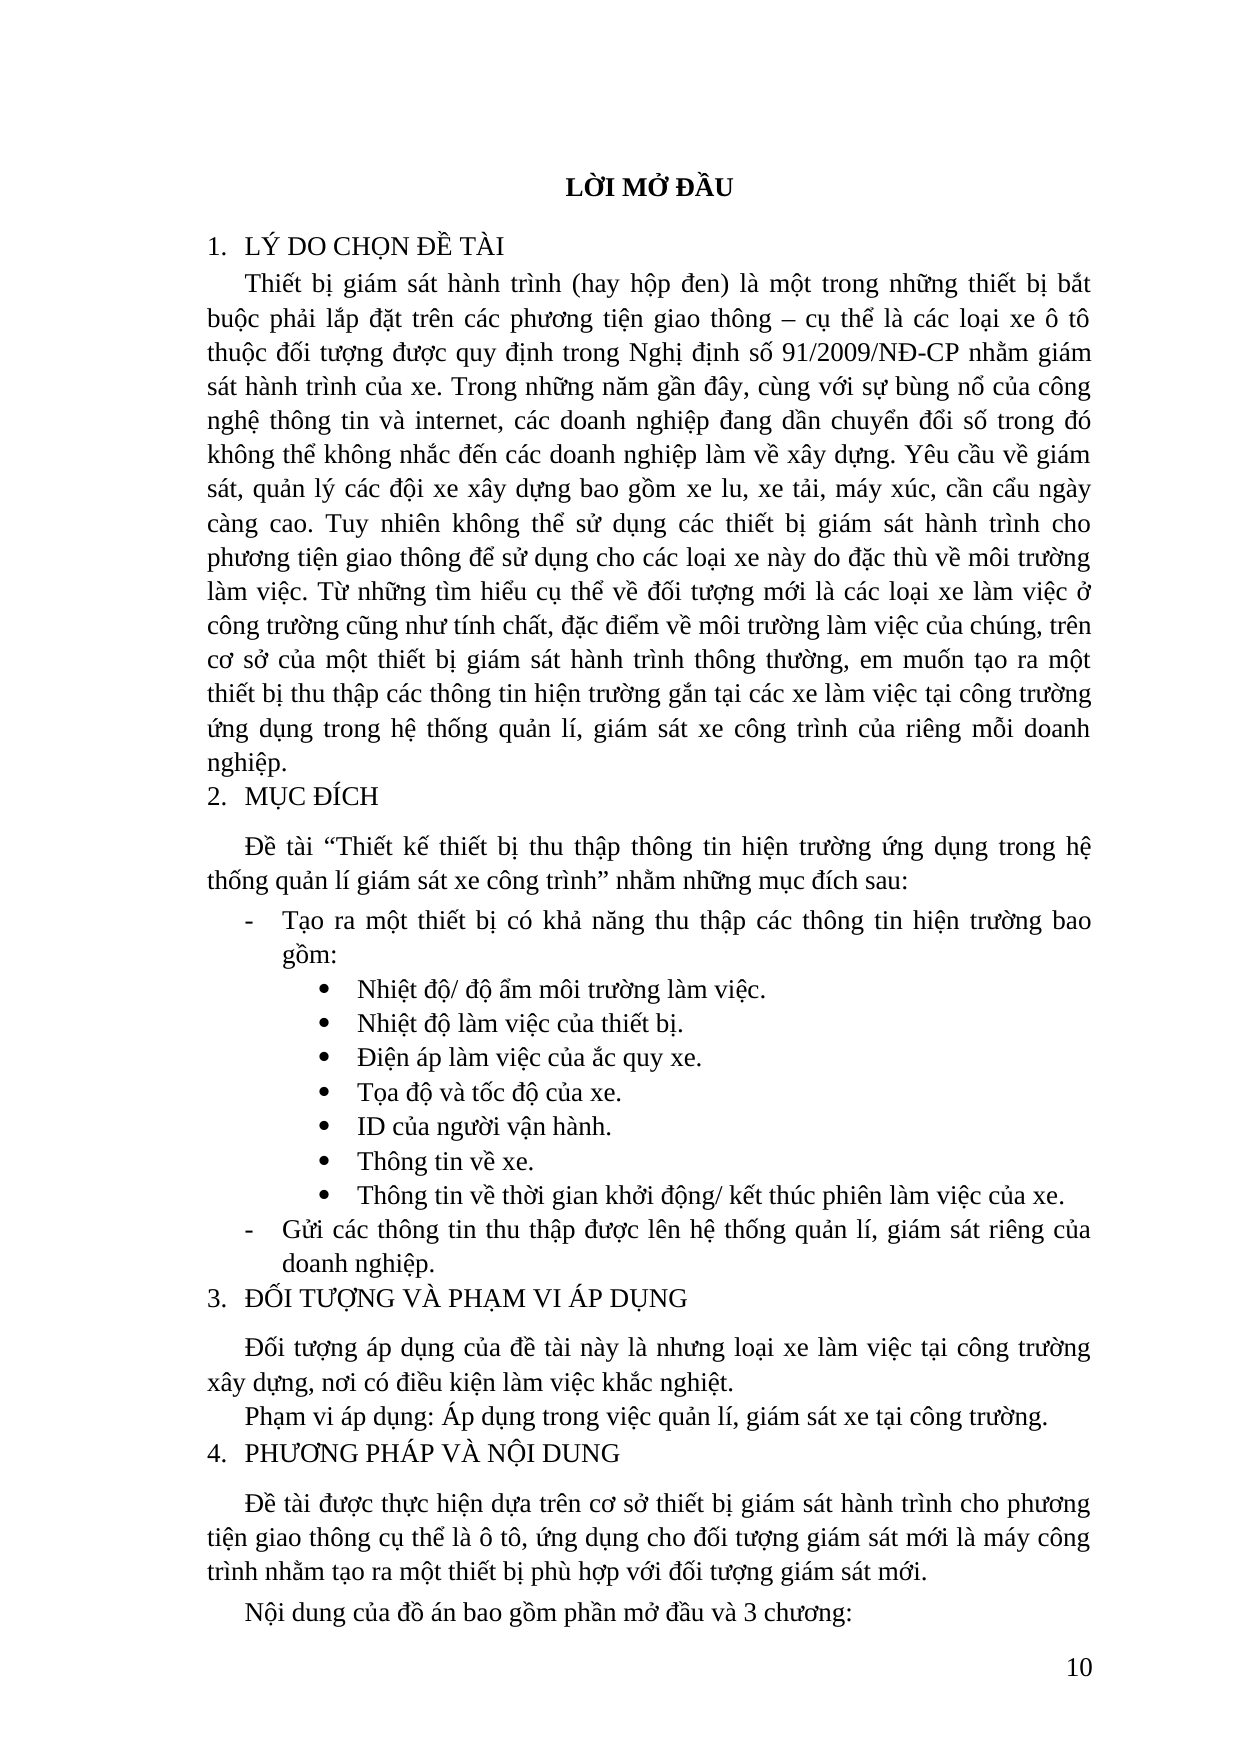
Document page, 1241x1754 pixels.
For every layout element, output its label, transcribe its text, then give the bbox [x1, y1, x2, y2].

subtitle LỜI MỞ ĐẦU [207, 171, 1092, 202]
list Thông tin về xe. [319, 1144, 1092, 1176]
list Điện áp làm việc của ắc quy xe. [319, 1041, 1092, 1073]
list Tọa độ và tốc độ của xe. [319, 1076, 1092, 1107]
text Đối tượng áp dụng của đề tài này là nhưng loại xe làm việc tại công trường xây dựng, nơi có điều kiện làm việc khắc nghiệt. [207, 1331, 1092, 1397]
list Nhiệt độ làm việc của thiết bị. [319, 1007, 1092, 1038]
list MỤC ĐÍCH [207, 780, 1092, 811]
list ID của người vận hành. [319, 1110, 1092, 1141]
list LÝ DO CHỌN ĐỀ TÀI [207, 230, 1092, 261]
text Đề tài “Thiết kế thiết bị thu thập thông tin hiện trường ứng dụng trong hệ thống quản lí giám sát xe công trình” nhằm những mục đích sau: [207, 830, 1092, 895]
list Thiết bị giám sát hành trình (hay hộp đen) là một trong những thiết bị bắt buộc phải lắp đặt trên các phương tiện giao thông – cụ thể là các loại xe ô tô thuộc đối tượng được quy định trong Nghị định số 91/2009/NĐ-CP nhằm giám sát hành trình của xe. Trong những năm gần đây, cùng với sự bùng nổ của công nghệ thông tin và internet, các doanh nghiệp đang dần chuyển đổi số trong đó không thể không nhắc đến các doanh nghiệp làm về xây dựng. Yêu cầu về giám sát, quản lý các đội xe xây dựng bao gồm xe lu, xe tải, máy xúc, cần cẩu ngày càng cao. Tuy nhiên không thể sử dụng các thiết bị giám sát hành trình cho phương tiện giao thông để sử dụng cho các loại xe này do đặc thù về môi trường làm việc. Từ những tìm hiểu cụ thể về đối tượng mới là các loại xe làm việc ở công trường cũng như tính chất, đặc điểm về môi trường làm việc của chúng, trên cơ sở của một thiết bị giám sát hành trình thông thường, em muốn tạo ra một thiết bị thu thập các thông tin hiện trường gắn tại các xe làm việc tại công trường ứng dụng trong hệ thống quản lí, giám sát xe công trình của riêng mỗi doanh nghiệp. [207, 267, 1092, 777]
list Phạm vi áp dụng: Áp dụng trong việc quản lí, giám sát xe tại công trường. [207, 1400, 1092, 1431]
list Thông tin về thời gian khởi động/ kết thúc phiên làm việc của xe. [319, 1179, 1092, 1210]
list Nhiệt độ/ độ ẩm môi trường làm việc. [319, 973, 1092, 1004]
list Gửi các thông tin thu thập được lên hệ thống quản lí, giám sát riêng của doanh nghiệp. [244, 1213, 1092, 1279]
list PHƯƠNG PHÁP VÀ NỘI DUNG [207, 1437, 1092, 1468]
list ĐỐI TƯỢNG VÀ PHẠM VI ÁP DỤNG [207, 1282, 1092, 1313]
text Nội dung của đồ án bao gồm phần mở đầu và 3 chương: [207, 1596, 1092, 1627]
list Tạo ra một thiết bị có khả năng thu thập các thông tin hiện trường bao gồm: [244, 904, 1092, 970]
text Đề tài được thực hiện dựa trên cơ sở thiết bị giám sát hành trình cho phương tiện giao thông cụ thể là ô tô, ứng dụng cho đối tượng giám sát mới là máy công trình nhằm tạo ra một thiết bị phù hợp với đối tượng giám sát mới. [207, 1487, 1092, 1586]
